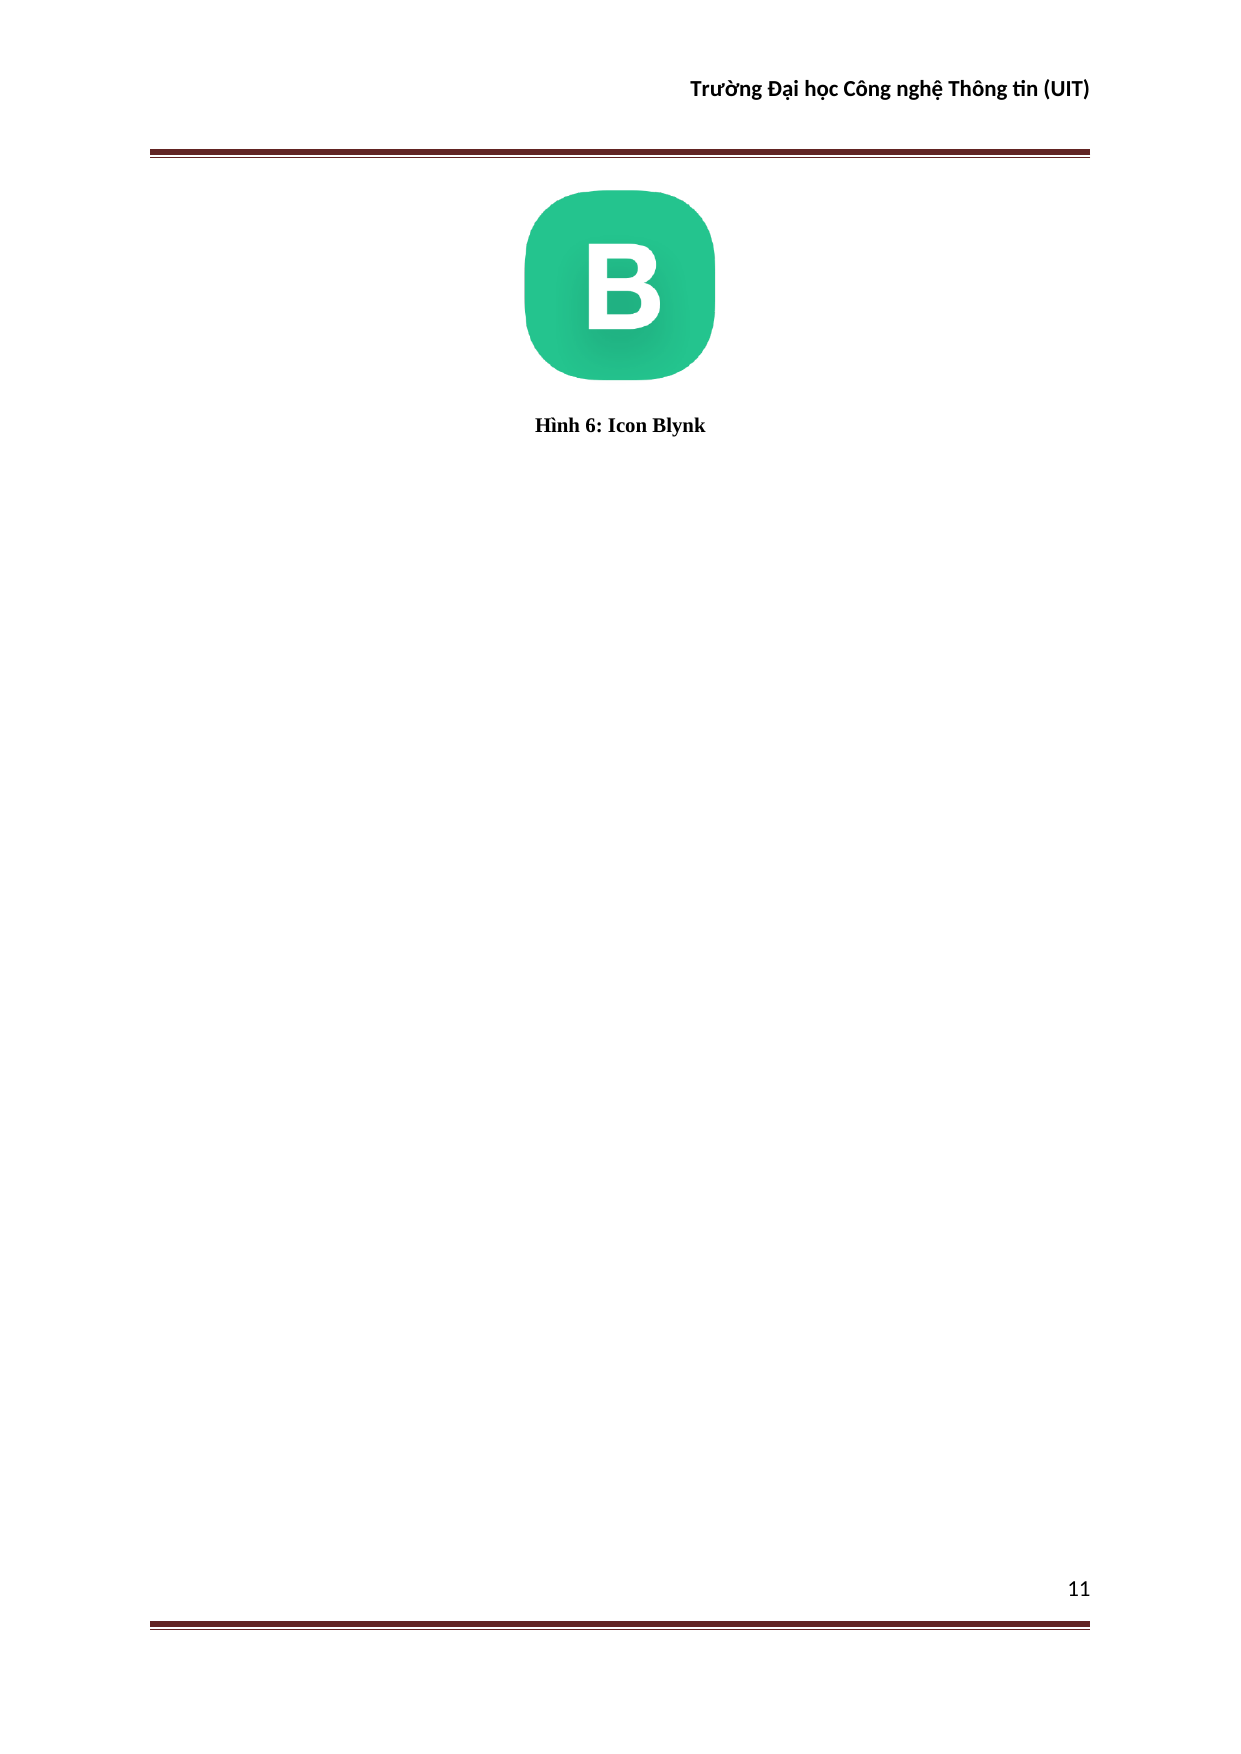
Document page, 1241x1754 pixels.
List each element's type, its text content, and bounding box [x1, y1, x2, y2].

text Hình 6: Icon Blynk [150, 413, 1090, 437]
picture [511, 177, 729, 394]
